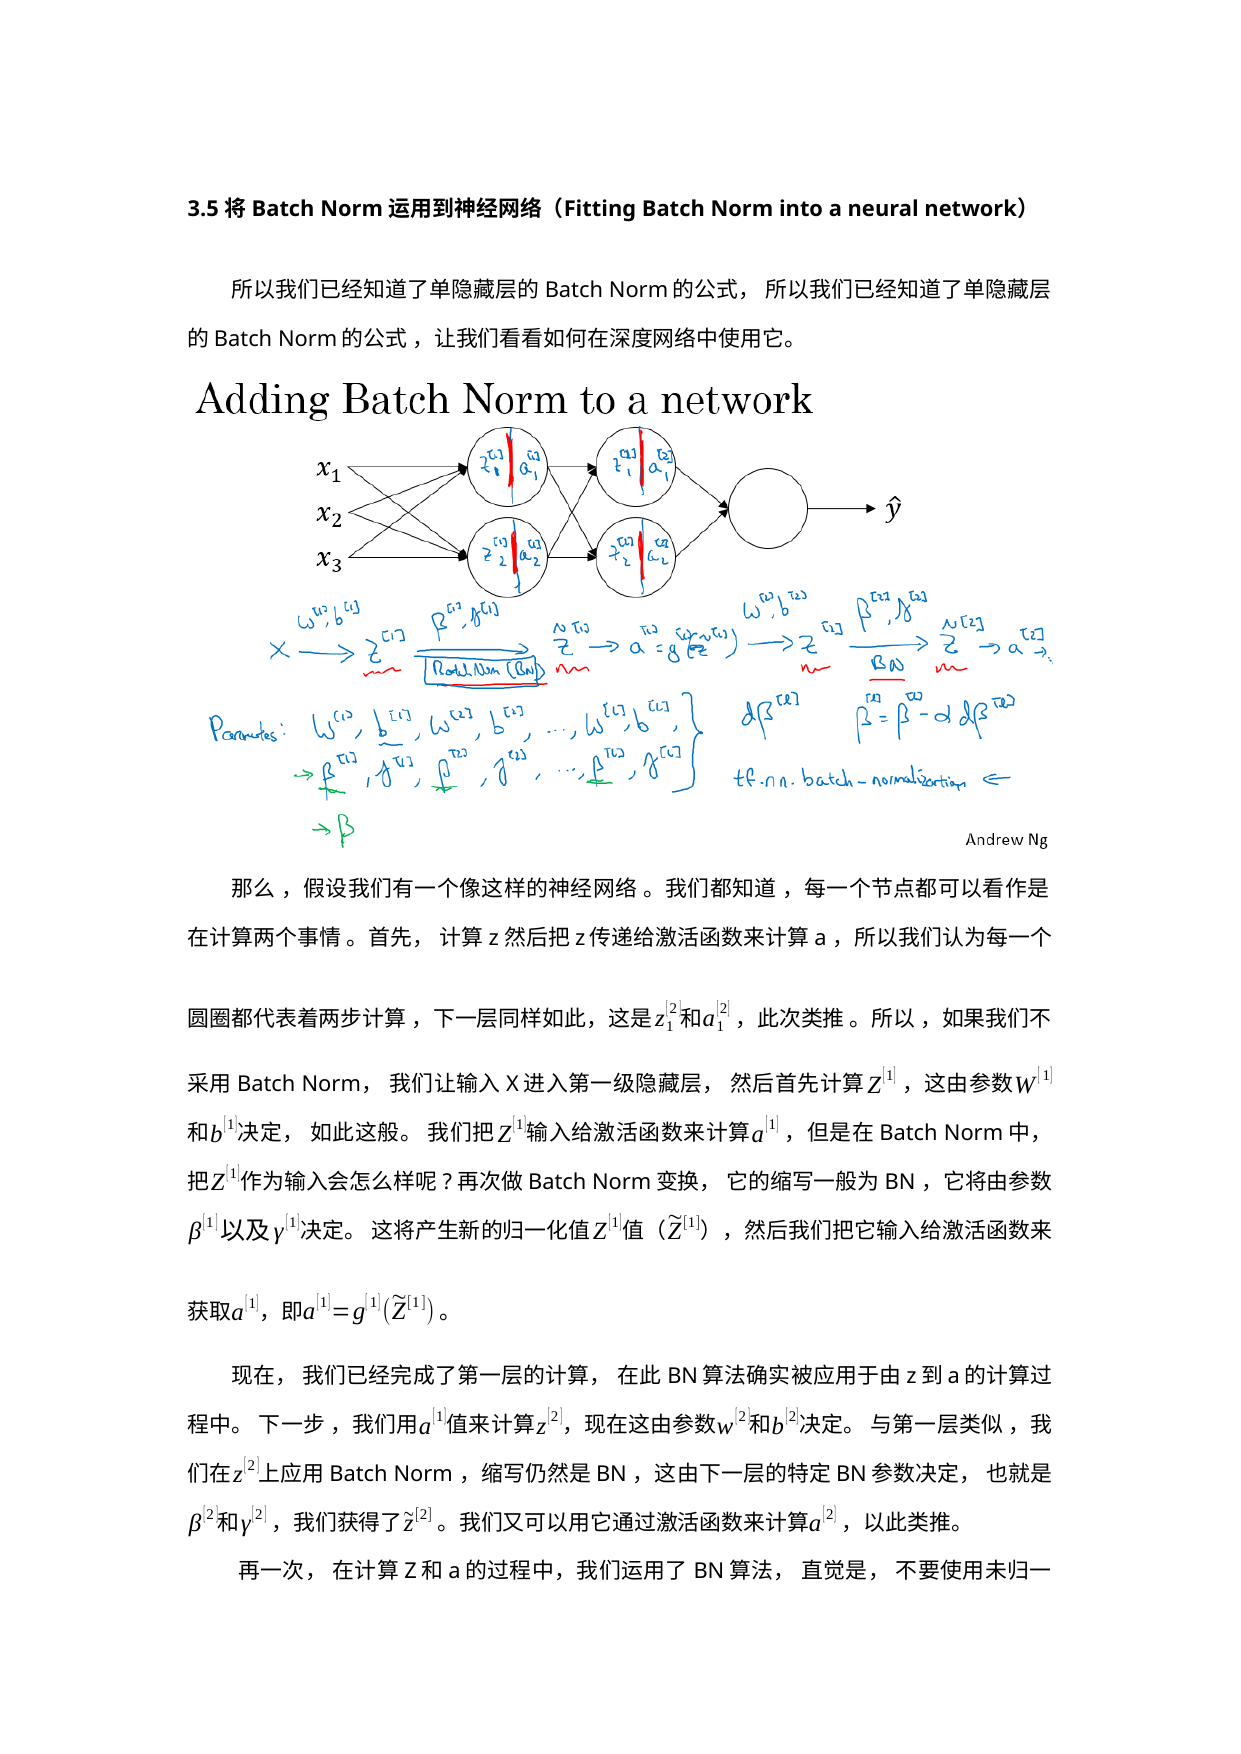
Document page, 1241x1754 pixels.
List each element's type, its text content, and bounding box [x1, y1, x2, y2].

list 所以我们已经知道了单隐藏层的Batch Norm的公式， 所以我们已经知道了单隐藏层的Batch Norm的公式 ，让我们看看如何在深度网络中使用它。 [187, 272, 1053, 353]
list 那么 ，假设我们有一个像这样的神经网络 。我们都知道 ，每一个节点都可以看作是在计算两个事情 。首先， 计算z 然后把z传递给激活函数来计算a ，所以我们认为每一个圆圈都代表着两步计算 ，下一层同样如此，这是和 ，此次类推 。所以 ，如果我们不采用Batch Norm， 我们让输入X进入第一级隐藏层， 然后首先计算 ，这由参数和决定， 如此这般。 我们把输入给激活函数来计算 ，但是在Batch Norm中， 把作为输入会怎么样呢 ? 再次做Batch Norm变换， 它的缩写一般为BN ，它将由参数决定。 这将产生新的归一化值值（），然后我们把它输入给激活函数来获取，即 。 [187, 871, 1053, 1342]
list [187, 1553, 1053, 1585]
subtitle 3.5 将 Batch Norm 运用到神经网络（Fitting Batch Norm into a neural network） [187, 191, 1053, 224]
list 现在， 我们已经完成了第一层的计算， 在此 BN算法确实被应用于由z到a的计算过程中。 下一步 ，我们用值来计算，现在这由参数和决定。 与第一层类似 ，我们在上应用Batch Norm ，缩写仍然是BN ，这由下一层的特定BN参数决定， 也就是和 ，我们获得了 。我们又可以用它通过激活函数来计算 ，以此类推。 [187, 1358, 1053, 1537]
picture [187, 372, 1053, 852]
